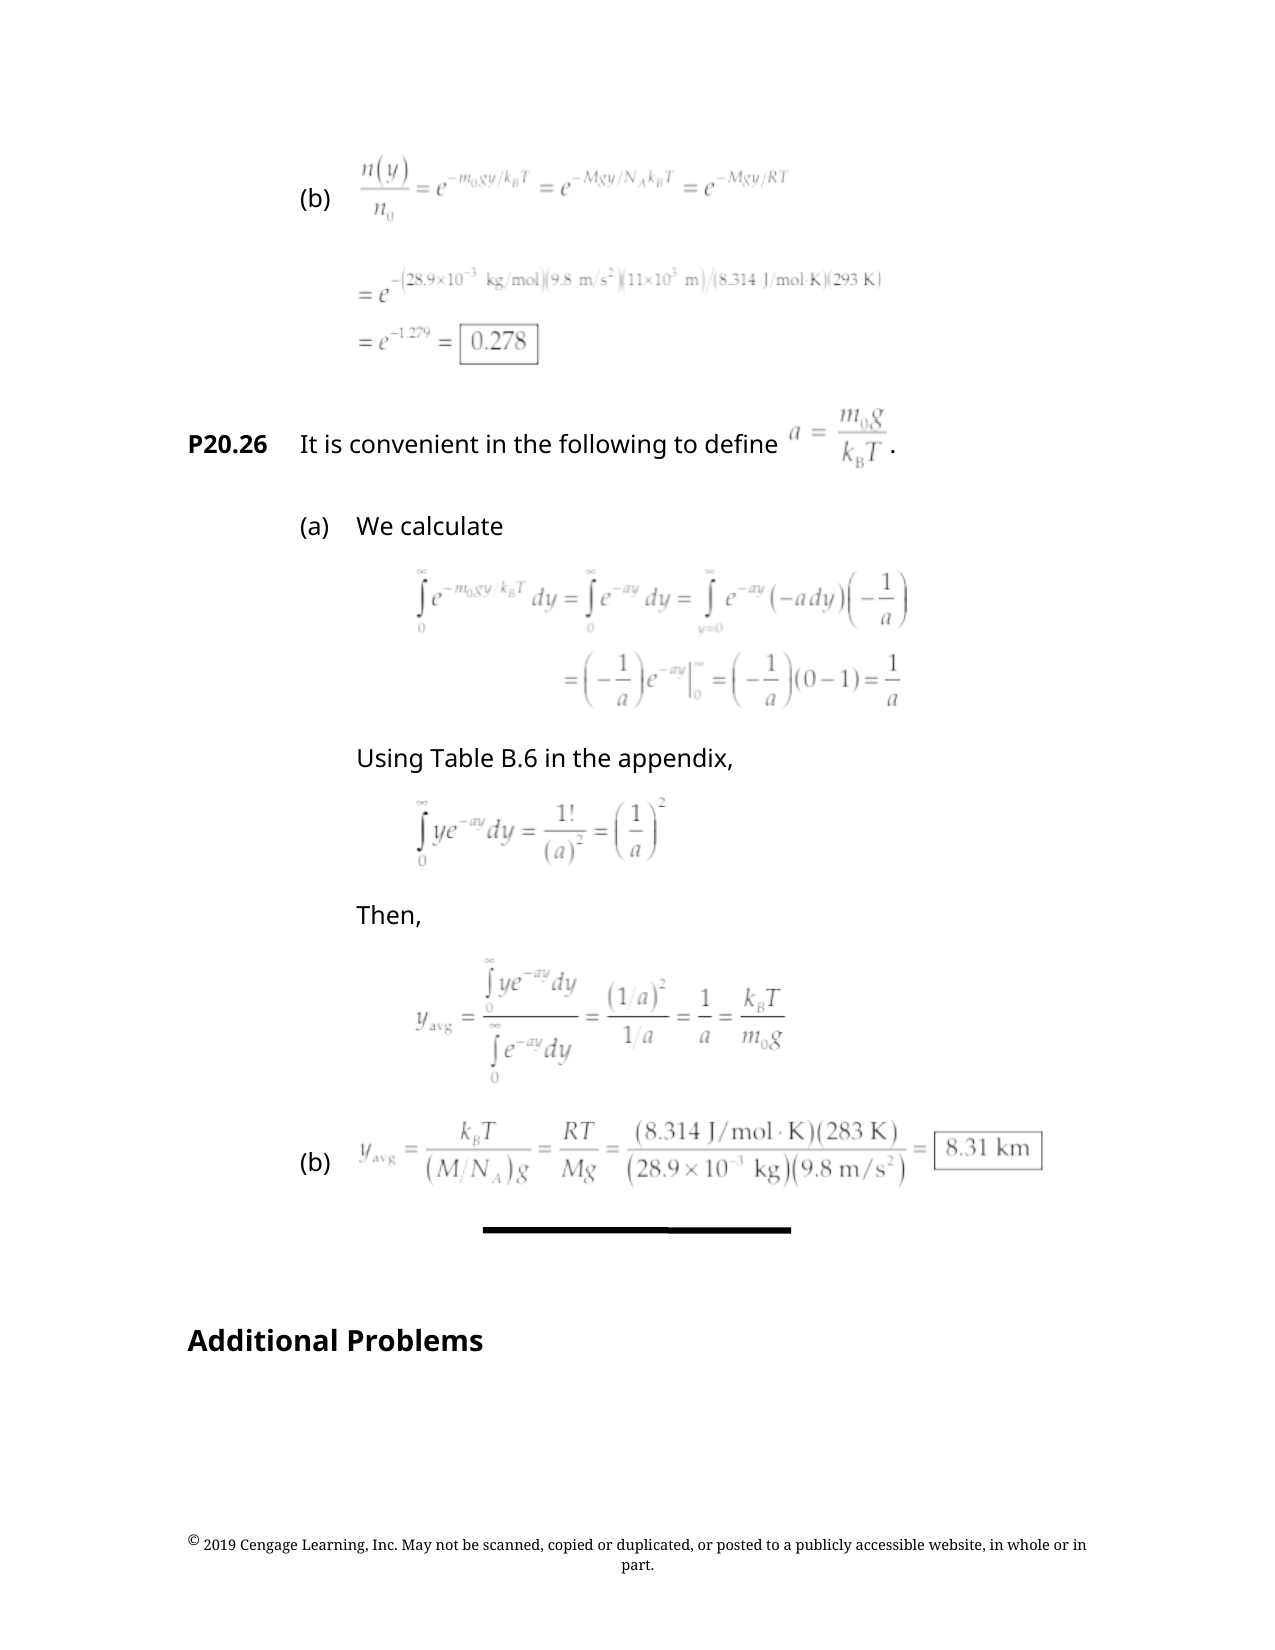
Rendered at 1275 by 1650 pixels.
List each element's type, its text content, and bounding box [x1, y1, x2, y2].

text (b) [187, 150, 1087, 245]
text (a) We calculate [187, 509, 1087, 543]
text Additional Problems [187, 1320, 1087, 1359]
text (b) [187, 1115, 1087, 1209]
text Using Table B.6 in the appendix, [187, 741, 1087, 775]
text P20.26 It is convenient in the following to define . [187, 397, 1087, 491]
text Then, [187, 898, 1087, 932]
